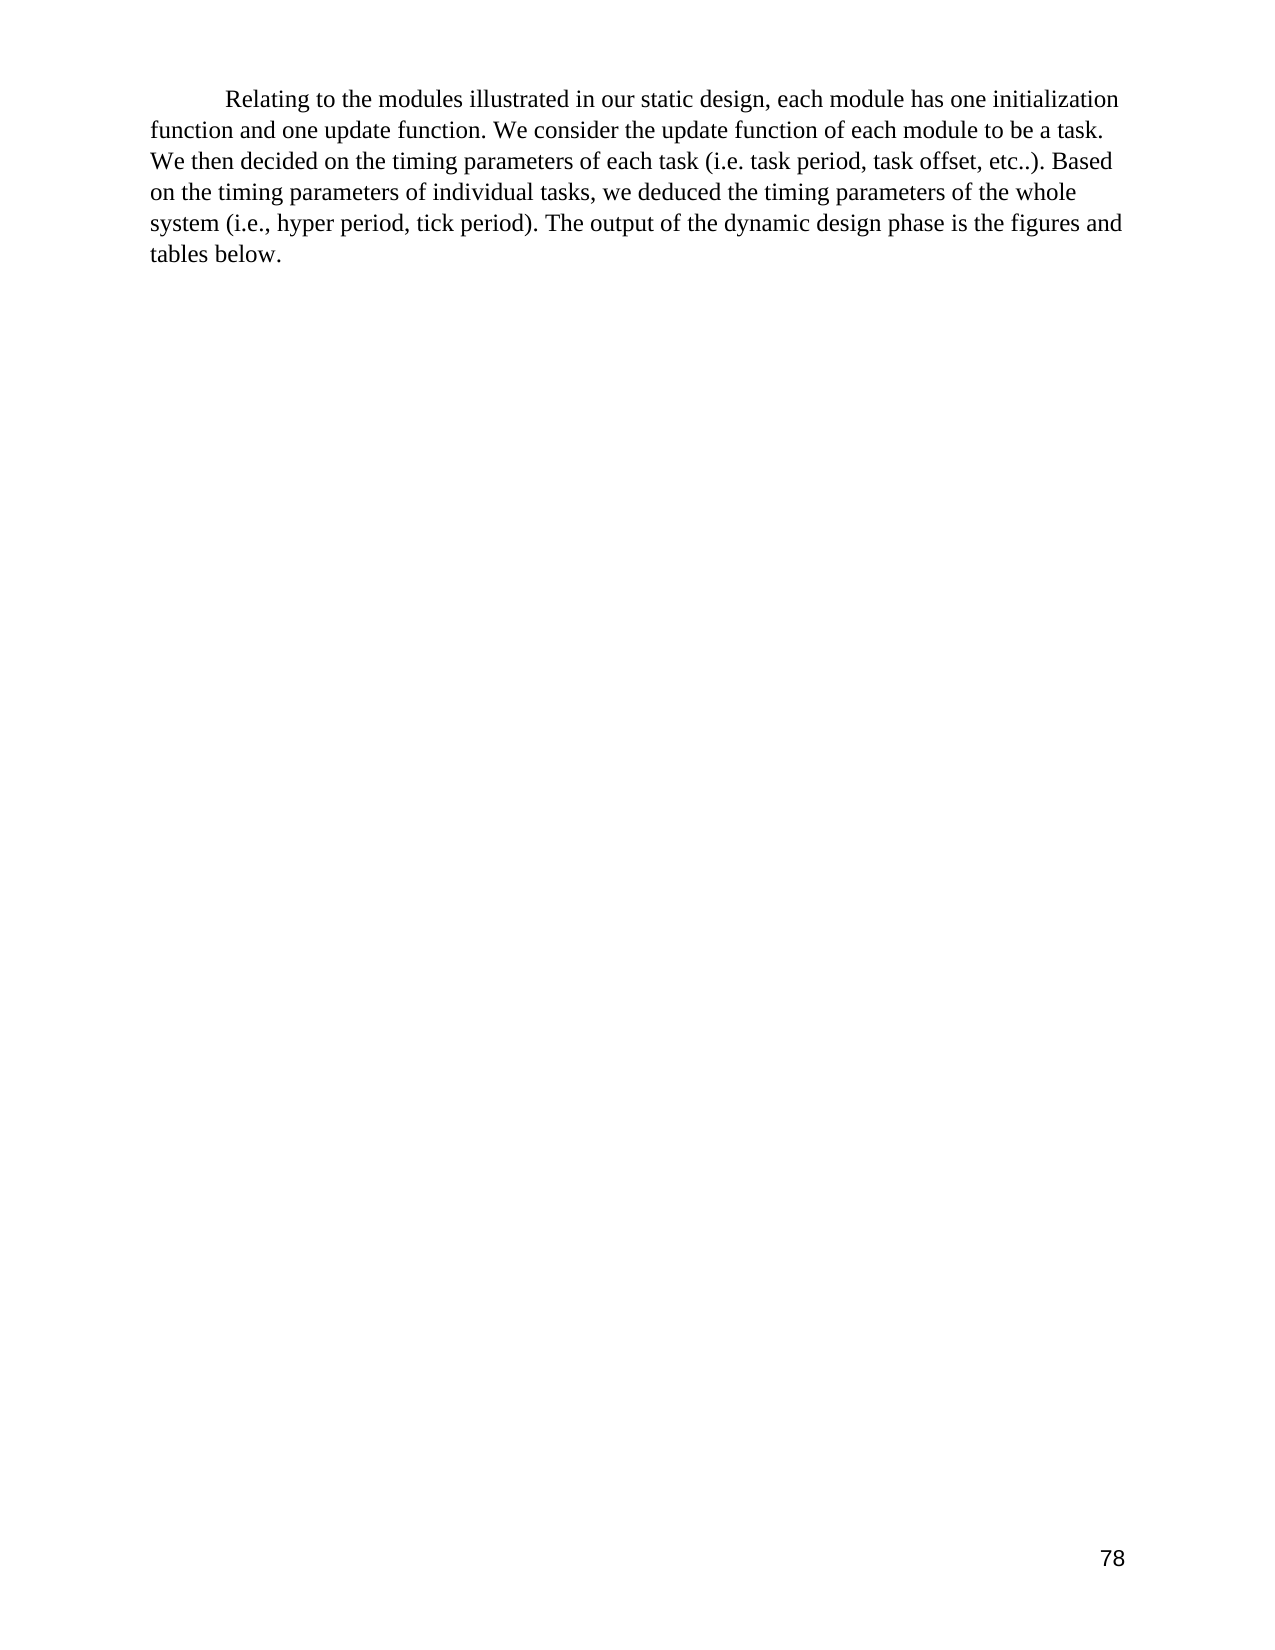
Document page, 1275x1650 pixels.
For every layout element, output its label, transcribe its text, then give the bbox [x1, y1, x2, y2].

text Relating to the modules illustrated in our static design, each module has one initialization function and one update function. We consider the update function of each module to be a task. We then decided on the timing parameters of each task (i.e. task period, task offset, etc..). Based on the timing parameters of individual tasks, we deduced the timing parameters of the whole system (i.e., hyper period, tick period). The output of the dynamic design phase is the figures and tables below. [150, 84, 1125, 268]
